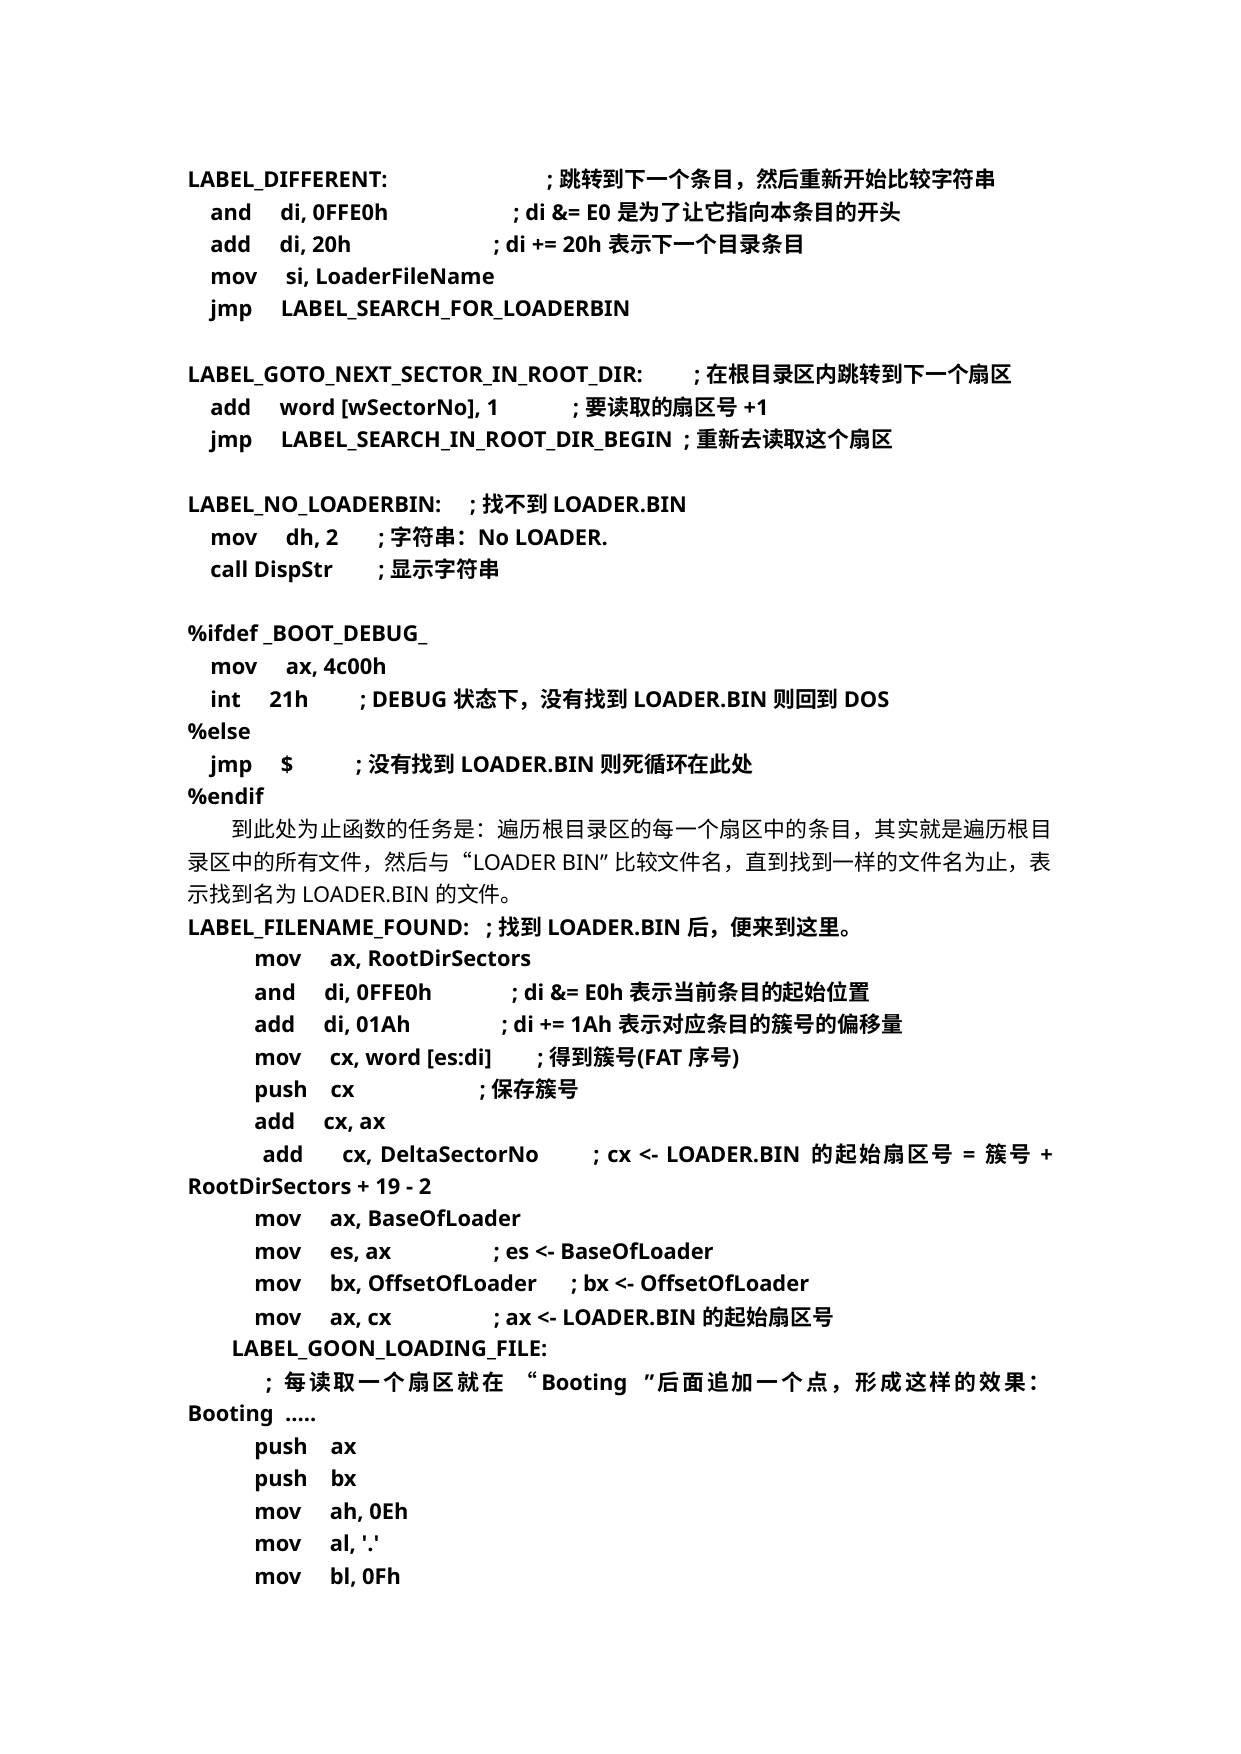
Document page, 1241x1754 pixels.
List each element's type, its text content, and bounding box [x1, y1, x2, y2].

text LABEL_NO_LOADERBIN: ; 找不到 LOADER.BIN [187, 487, 1053, 519]
text add di, 20h ; di += 20h 表示下一个目录条目 [187, 227, 1053, 259]
text mov ax, cx ; ax <- LOADER.BIN 的起始扇区号 [187, 1299, 1053, 1332]
text mov ax, BaseOfLoader [187, 1202, 1053, 1234]
text int 21h ; DEBUG 状态下，没有找到 LOADER.BIN 则回到 DOS [187, 682, 1053, 714]
text LABEL_GOTO_NEXT_SECTOR_IN_ROOT_DIR: ; 在根目录区内跳转到下一个扇区 [187, 357, 1053, 389]
text and di, 0FFE0h ; di &= E0 是为了让它指向本条目的开头 [187, 194, 1053, 227]
text mov al, '.' [187, 1527, 1053, 1559]
text mov ax, 4c00h [187, 649, 1053, 682]
text mov bl, 0Fh [187, 1559, 1053, 1592]
text call DispStr ; 显示字符串 [187, 552, 1053, 584]
text LABEL_DIFFERENT: ; 跳转到下一个条目，然后重新开始比较字符串 [187, 162, 1053, 194]
text jmp LABEL_SEARCH_IN_ROOT_DIR_BEGIN ; 重新去读取这个扇区 [187, 422, 1053, 454]
text LABEL_FILENAME_FOUND: ; 找到 LOADER.BIN 后，便来到这里。 [187, 909, 1053, 942]
text LABEL_GOON_LOADING_FILE: [187, 1332, 1053, 1364]
text mov dh, 2 ; 字符串：No LOADER. [187, 519, 1053, 552]
text %ifdef _BOOT_DEBUG_ [187, 617, 1053, 649]
text push ax [187, 1429, 1053, 1462]
text mov ax, RootDirSectors [187, 942, 1053, 974]
text mov es, ax ; es <- BaseOfLoader [187, 1234, 1053, 1267]
text add cx, DeltaSectorNo ; cx <- LOADER.BIN 的起始扇区号 = 簇号 + RootDirSectors + 19 - 2 [187, 1137, 1053, 1202]
text mov si, LoaderFileName [187, 259, 1053, 292]
text %else [187, 714, 1053, 747]
text jmp $ ; 没有找到 LOADER.BIN 则死循环在此处 [187, 747, 1053, 779]
text jmp LABEL_SEARCH_FOR_LOADERBIN [187, 292, 1053, 324]
text 到此处为止函数的任务是：遍历根目录区的每一个扇区中的条目，其实就是遍历根目录区中的所有文件，然后与“LOADER BIN” 比较文件名，直到找到一样的文件名为止，表示找到名为 LOADER.BIN 的文件。 [187, 812, 1053, 909]
text %endif [187, 779, 1053, 812]
text add cx, ax [187, 1104, 1053, 1137]
text push bx [187, 1462, 1053, 1494]
text mov ah, 0Eh [187, 1494, 1053, 1527]
text ; 每读取一个扇区就在 “Booting ”后面追加一个点，形成这样的效果：Booting ..... [187, 1364, 1053, 1429]
text and di, 0FFE0h ; di &= E0h 表示当前条目的起始位置 [187, 974, 1053, 1007]
text add di, 01Ah ; di += 1Ah 表示对应条目的簇号的偏移量 [187, 1007, 1053, 1039]
text add word [wSectorNo], 1 ; 要读取的扇区号 +1 [187, 389, 1053, 422]
text mov cx, word [es:di] ; 得到簇号(FAT 序号) [187, 1039, 1053, 1072]
text mov bx, OffsetOfLoader ; bx <- OffsetOfLoader [187, 1267, 1053, 1299]
text push cx ; 保存簇号 [187, 1072, 1053, 1104]
